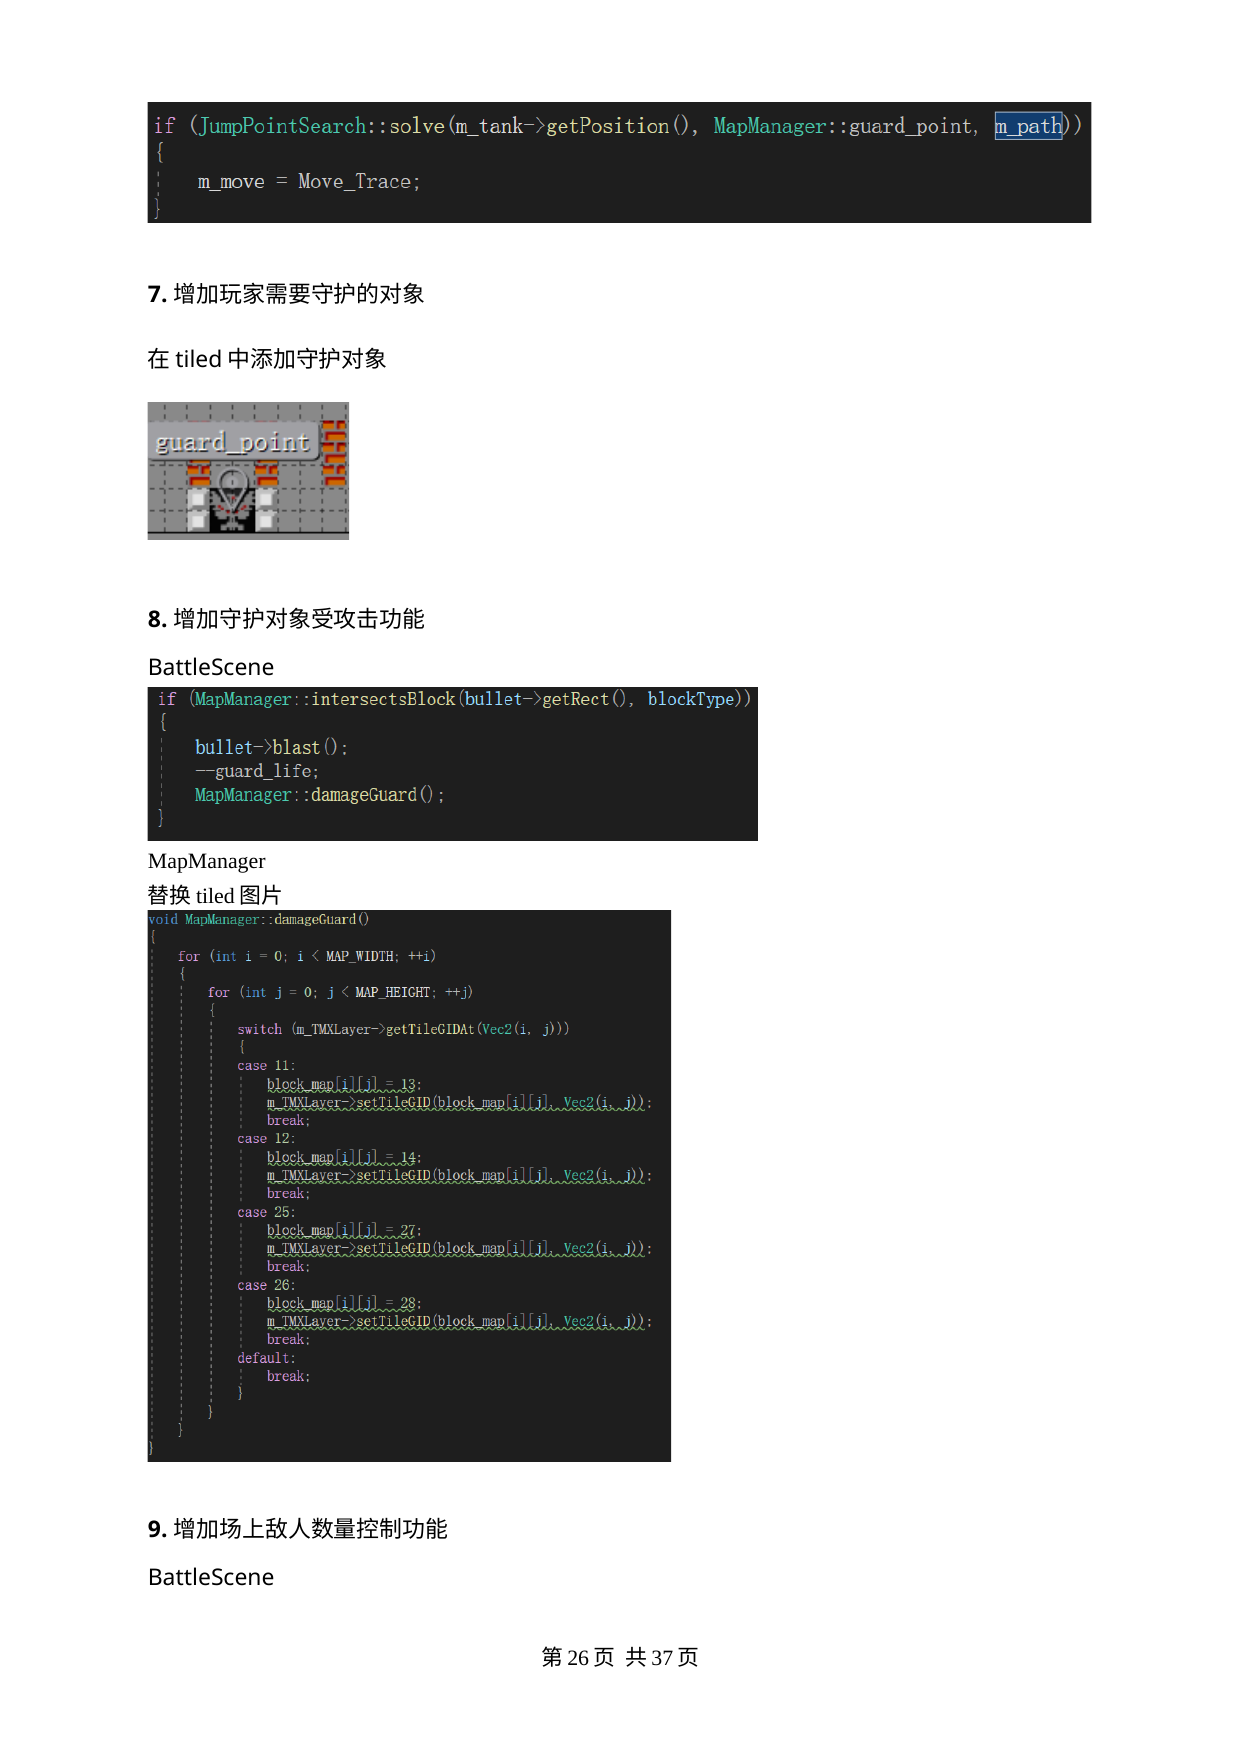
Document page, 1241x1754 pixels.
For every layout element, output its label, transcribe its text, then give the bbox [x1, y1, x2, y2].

picture [147, 910, 672, 1462]
list 增加场上敌人数量控制功能 [148, 1495, 1092, 1560]
picture [147, 687, 758, 841]
picture [147, 402, 350, 540]
text MapManager [148, 845, 1092, 877]
list 增加守护对象受攻击功能 [148, 585, 1092, 650]
text 在tiled中添加守护对象 [148, 325, 1092, 390]
picture [147, 102, 1092, 223]
text BattleScene [148, 1560, 1092, 1592]
text BattleScene [148, 650, 1092, 682]
list 增加玩家需要守护的对象 [148, 260, 1092, 325]
text 替换tiled图片 [148, 877, 1092, 910]
